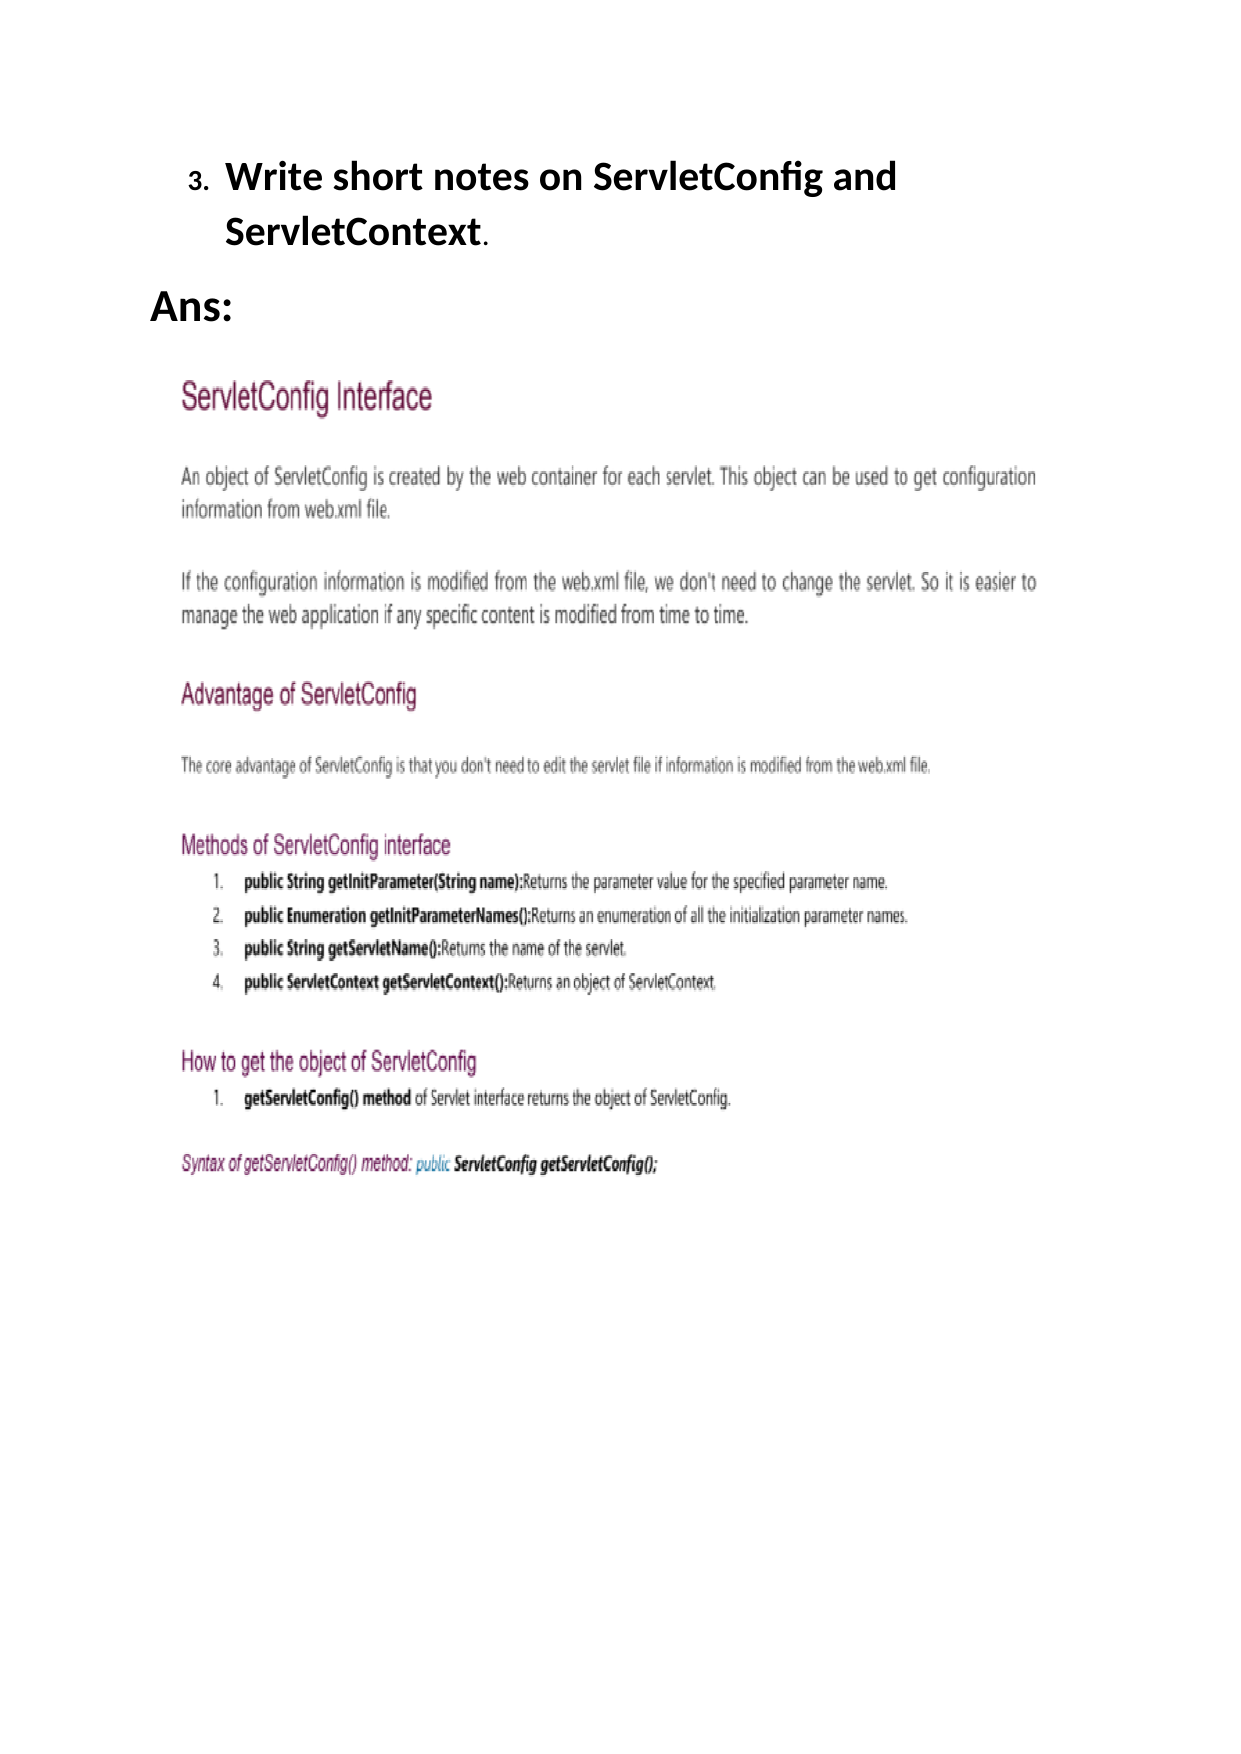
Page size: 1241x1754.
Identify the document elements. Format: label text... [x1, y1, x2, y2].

picture [150, 353, 1091, 1219]
list Write short notes on ServletConfig and ServletContext. [187, 150, 1090, 256]
text Ans: [150, 276, 1090, 332]
